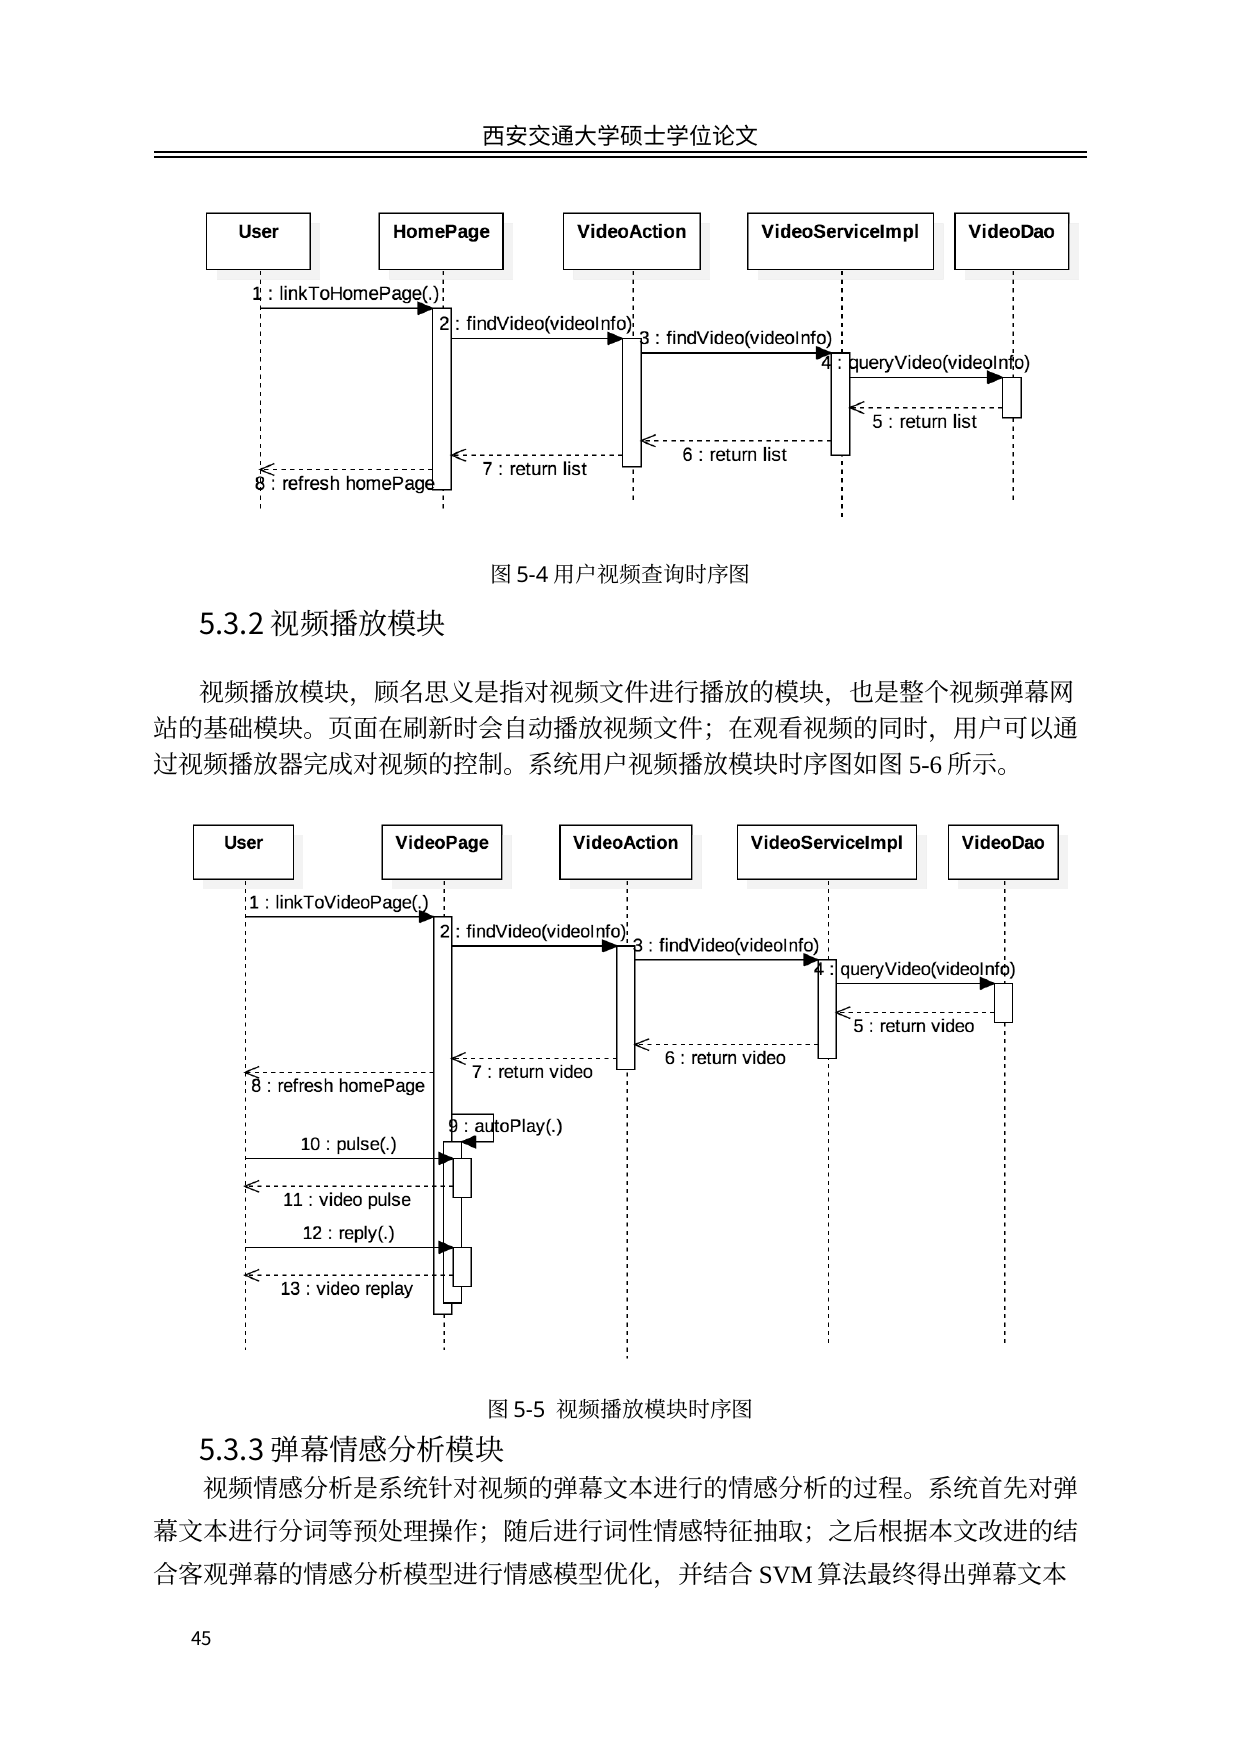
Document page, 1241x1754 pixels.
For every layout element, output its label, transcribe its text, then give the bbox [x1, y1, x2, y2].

picture [153, 177, 1087, 557]
text 视频播放模块，顾名思义是指对视频文件进行播放的模块，也是整个视频弹幕网站的基础模块。页面在刷新时会自动播放视频文件；在观看视频的同时，用户可以通过视频播放器完成对视频的控制。系统用户视频播放模块时序图如图5-6所示。 [153, 672, 1087, 780]
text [153, 1469, 1087, 1591]
text 图5-4 用户视频查询时序图 [153, 557, 1087, 588]
picture [153, 790, 1087, 1393]
text 5.3.2 视频播放模块 [199, 601, 1087, 643]
subtitle 5.3.3 弹幕情感分析模块 [199, 1426, 1087, 1469]
text 图5-5 视频播放模块时序图 [153, 1393, 1087, 1424]
